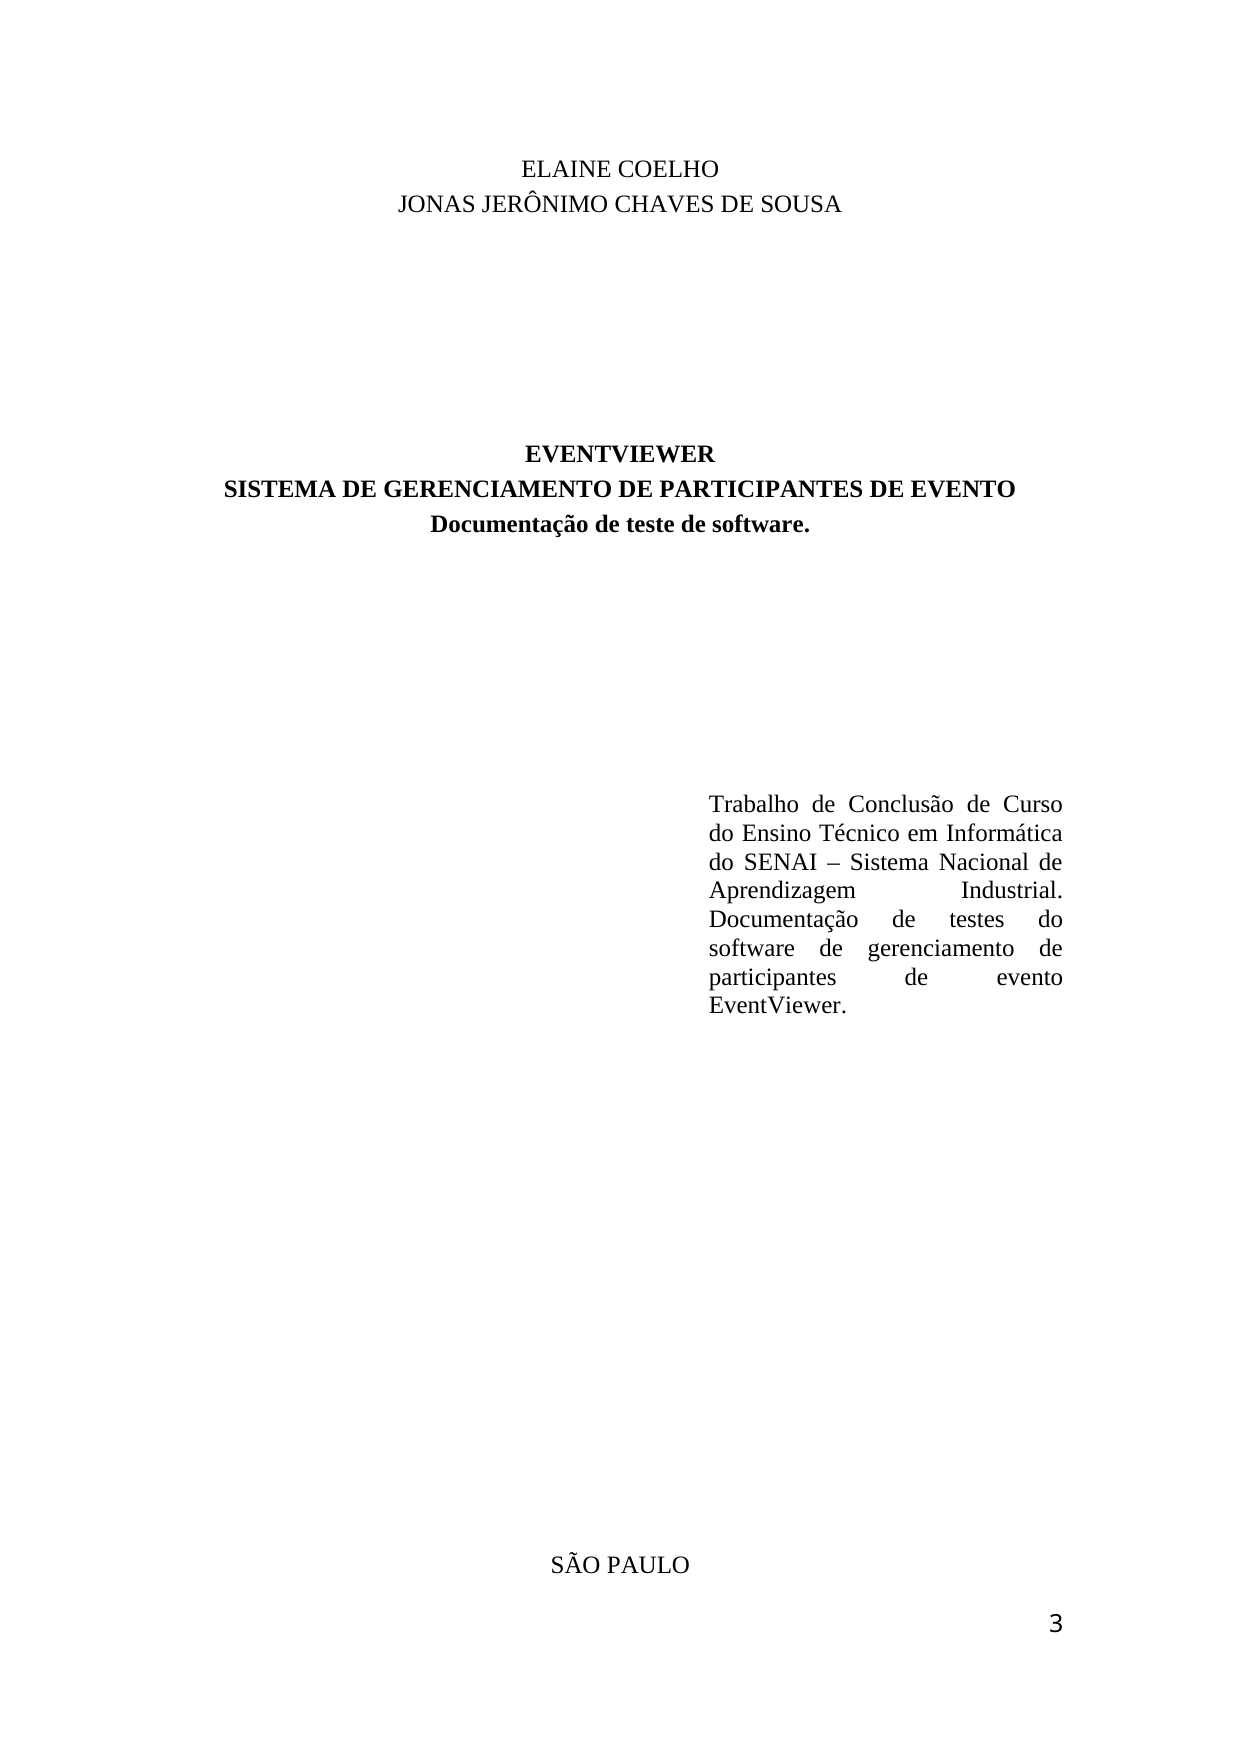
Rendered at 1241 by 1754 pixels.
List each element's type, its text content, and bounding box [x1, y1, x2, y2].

text Trabalho de Conclusão de Curso do Ensino Técnico em Informática do SENAI – Sistema Nacional de Aprendizagem Industrial. Documentação de testes do software de gerenciamento de participantes de evento EventViewer. [709, 789, 1063, 1019]
text ELAINE COELHO [177, 154, 1063, 183]
text SISTEMA DE GERENCIAMENTO DE PARTICIPANTES DE EVENTO [177, 474, 1063, 503]
text Documentação de teste de software. [177, 509, 1063, 538]
text EVENTVIEWER [177, 439, 1063, 468]
text JONAS JERÔNIMO CHAVES DE SOUSA [177, 189, 1063, 218]
text SÃO PAULO [177, 1550, 1063, 1579]
